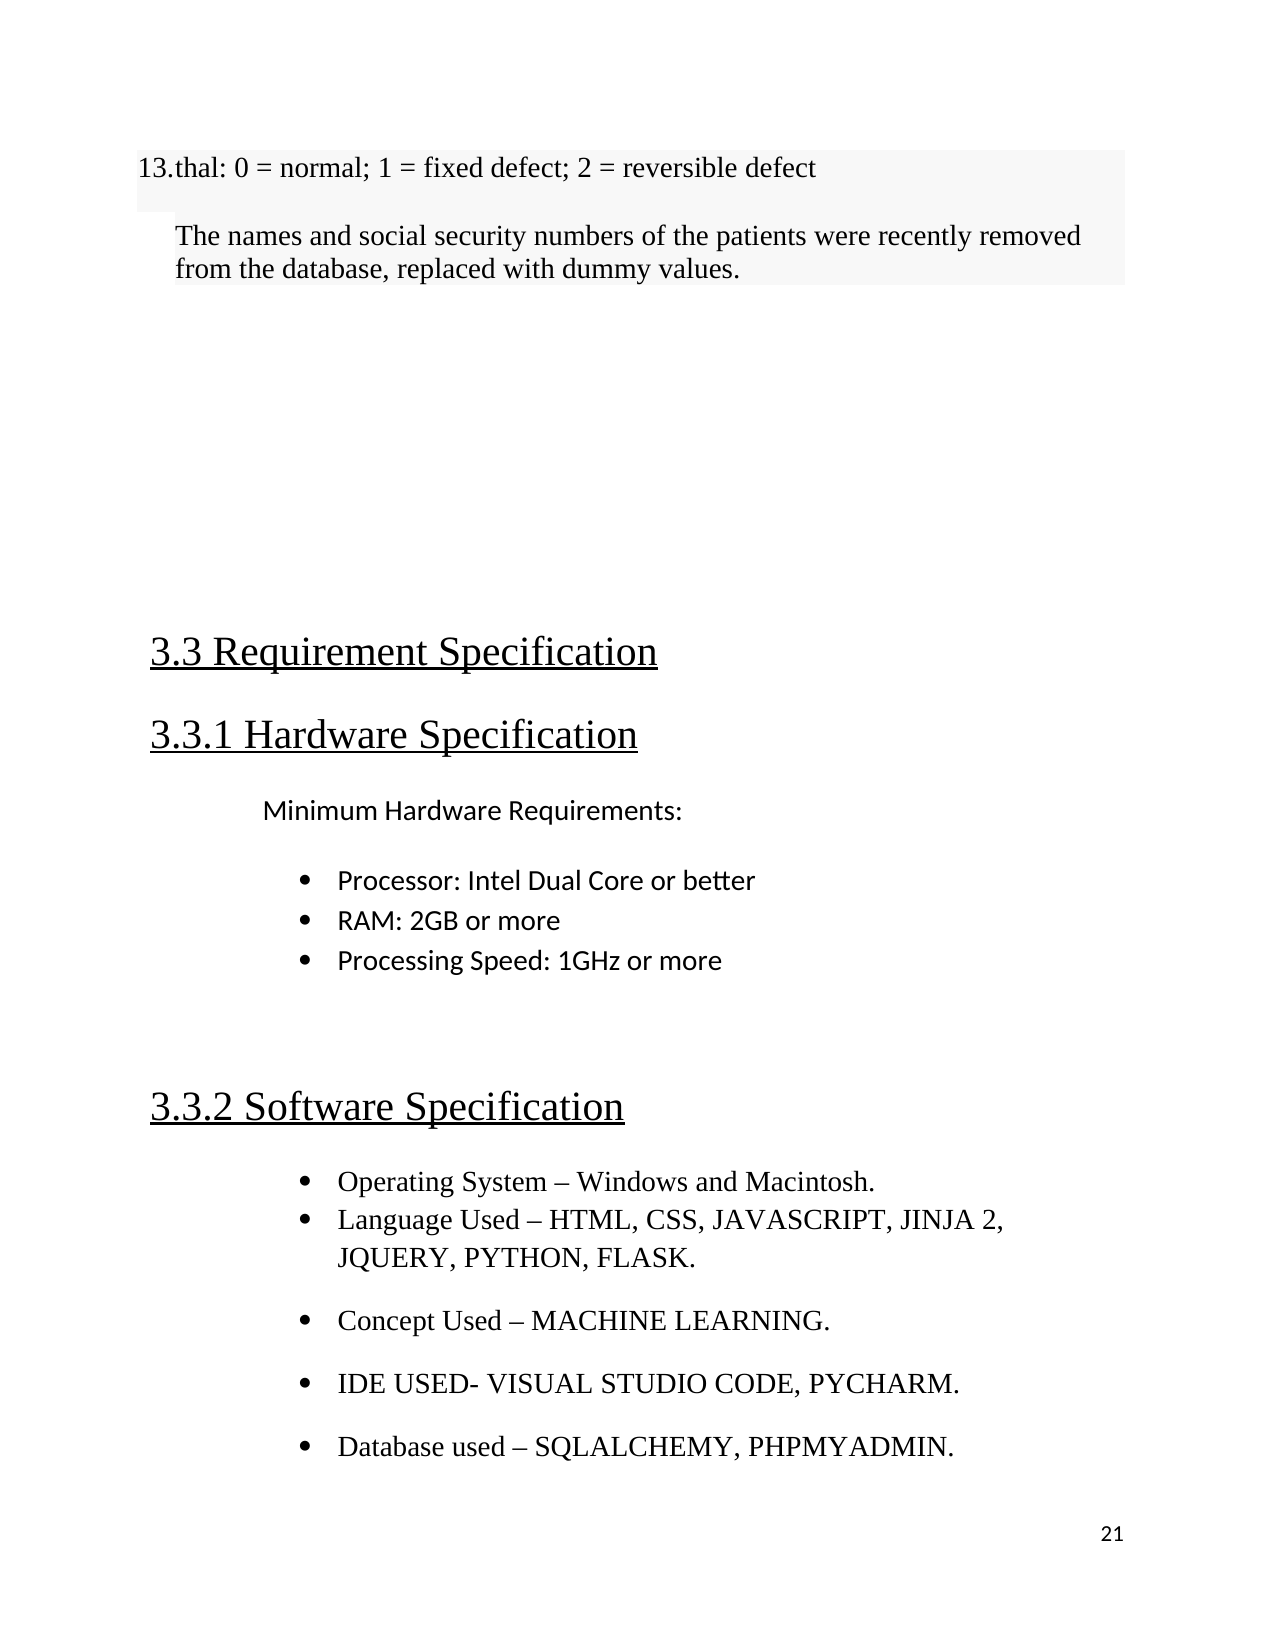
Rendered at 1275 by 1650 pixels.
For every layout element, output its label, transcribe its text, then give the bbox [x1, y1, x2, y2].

text 3.3.1 Hardware Specification [150, 709, 1124, 757]
list Concept Used – MACHINE LEARNING. [300, 1303, 1123, 1337]
list thal: 0 = normal; 1 = fixed defect; 2 = reversible defect [137, 150, 1125, 212]
list RAM: 2GB or more [300, 902, 1124, 938]
text The names and social security numbers of the patients were recently removed from the database, replaced with dummy values. [175, 218, 1125, 285]
list Processing Speed: 1GHz or more [300, 942, 1124, 978]
list Database used – SQLALCHEMY, PHPMYADMIN. [300, 1429, 1123, 1462]
list Processor: Intel Dual Core or better [300, 862, 1124, 897]
list IDE USED- VISUAL STUDIO CODE, PYCHARM. [300, 1366, 1123, 1399]
text Minimum Hardware Requirements: [262, 792, 1124, 828]
list Language Used – HTML, CSS, JAVASCRIPT, JINJA 2, JQUERY, PYTHON, FLASK. [300, 1202, 1123, 1274]
list Operating System – Windows and Macintosh. [300, 1164, 1124, 1198]
text 3.3 Requirement Specification [150, 626, 1124, 674]
text 3.3.2 Software Specification [150, 1081, 1124, 1129]
